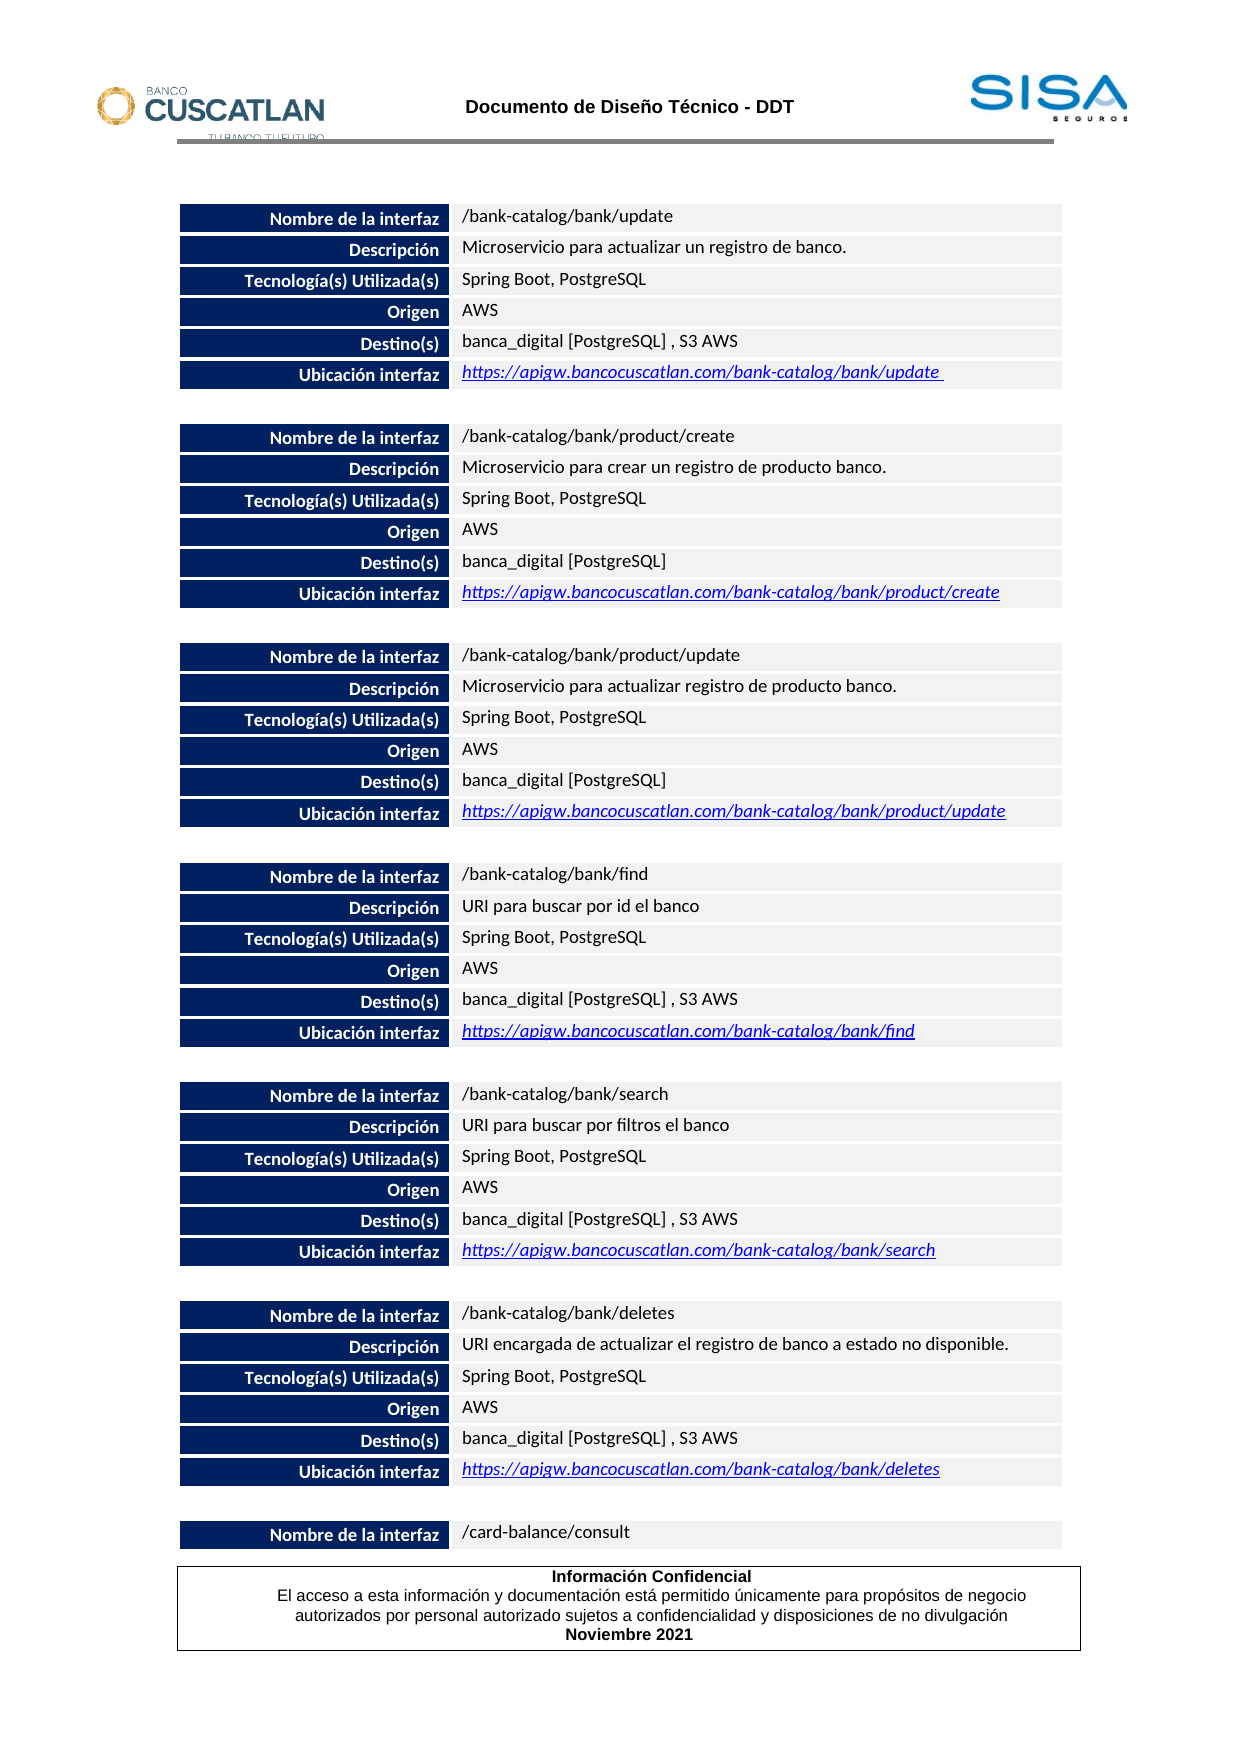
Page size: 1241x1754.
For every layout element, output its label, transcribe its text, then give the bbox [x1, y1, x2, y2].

table_cell https://apigw.bancocuscatlan.com/bank-catalog/bank/search [452, 1238, 1062, 1266]
table_cell Spring Boot, PostgreSQL [452, 1364, 1062, 1392]
table_cell banca_digital [PostgreSQL] , S3 AWS [452, 1207, 1062, 1235]
table_cell https://apigw.bancocuscatlan.com/bank-catalog/bank/product/create [452, 580, 1062, 608]
table_cell Ubicación interfaz [180, 580, 449, 608]
table_cell Microservicio para crear un registro de producto banco. [452, 455, 1062, 483]
table_cell AWS [452, 518, 1062, 546]
table_header /bank-catalog/bank/find [452, 863, 1062, 891]
table_cell Tecnología(s) Utilizada(s) [180, 267, 449, 295]
table_cell banca_digital [PostgreSQL] , S3 AWS [452, 988, 1062, 1016]
table_cell Destino(s) [180, 768, 449, 796]
table_header /bank-catalog/bank/product/update [452, 643, 1062, 671]
table_cell banca_digital [PostgreSQL] , S3 AWS [452, 1426, 1062, 1454]
table_cell Microservicio para actualizar un registro de banco. [452, 236, 1062, 264]
table_header Nombre de la interfaz [180, 863, 449, 891]
table_cell Tecnología(s) Utilizada(s) [180, 925, 449, 953]
table_cell Spring Boot, PostgreSQL [452, 925, 1062, 953]
table_cell Ubicación interfaz [180, 799, 449, 827]
table_cell Origen [180, 518, 449, 546]
table_cell Ubicación interfaz [180, 361, 449, 389]
table_cell Ubicación interfaz [180, 1019, 449, 1047]
table_cell Destino(s) [180, 329, 449, 357]
table_cell Destino(s) [180, 988, 449, 1016]
table_cell Spring Boot, PostgreSQL [452, 486, 1062, 514]
table_cell Spring Boot, PostgreSQL [452, 1144, 1062, 1172]
table_cell Destino(s) [180, 1207, 449, 1235]
table_cell Destino(s) [180, 1426, 449, 1454]
table_header Nombre de la interfaz [180, 424, 449, 452]
table_cell Descripción [180, 674, 449, 702]
table_cell Tecnología(s) Utilizada(s) [180, 1364, 449, 1392]
table_cell https://apigw.bancocuscatlan.com/bank-catalog/bank/deletes [452, 1458, 1062, 1486]
table_cell Descripción [180, 1113, 449, 1141]
table_cell Descripción [180, 894, 449, 922]
table_cell banca_digital [PostgreSQL] [452, 768, 1062, 796]
table_cell banca_digital [PostgreSQL] , S3 AWS [452, 329, 1062, 357]
table_cell Origen [180, 298, 449, 326]
picture [970, 73, 1128, 122]
table_cell https://apigw.bancocuscatlan.com/bank-catalog/bank/product/update [452, 799, 1062, 827]
table_cell AWS [452, 1176, 1062, 1204]
table_header /card-balance/consult [452, 1521, 1062, 1549]
table_cell Destino(s) [180, 549, 449, 577]
table_header Nombre de la interfaz [180, 1521, 449, 1549]
table_cell Microservicio para actualizar registro de producto banco. [452, 674, 1062, 702]
table_cell URI para buscar por id el banco [452, 894, 1062, 922]
table_cell AWS [452, 298, 1062, 326]
table_cell Descripción [180, 455, 449, 483]
table_header Nombre de la interfaz [180, 204, 449, 232]
table_cell Tecnología(s) Utilizada(s) [180, 1144, 449, 1172]
table_cell Ubicación interfaz [180, 1458, 449, 1486]
table_header Nombre de la interfaz [180, 643, 449, 671]
table_cell Origen [180, 1395, 449, 1423]
table_cell Origen [180, 737, 449, 765]
table_cell AWS [452, 956, 1062, 984]
table_header Nombre de la interfaz [180, 1301, 449, 1329]
picture [85, 73, 336, 150]
table_cell AWS [452, 737, 1062, 765]
table_cell https://apigw.bancocuscatlan.com/bank-catalog/bank/update [452, 361, 1062, 389]
table_cell Ubicación interfaz [180, 1238, 449, 1266]
table_cell Tecnología(s) Utilizada(s) [180, 486, 449, 514]
table_cell Spring Boot, PostgreSQL [452, 267, 1062, 295]
table_cell Origen [180, 956, 449, 984]
table_header /bank-catalog/bank/product/create [452, 424, 1062, 452]
table_cell AWS [452, 1395, 1062, 1423]
table_cell Origen [180, 1176, 449, 1204]
table_cell banca_digital [PostgreSQL] [452, 549, 1062, 577]
table_header Nombre de la interfaz [180, 1082, 449, 1110]
table_cell URI encargada de actualizar el registro de banco a estado no disponible. [452, 1333, 1062, 1361]
table_cell URI para buscar por filtros el banco [452, 1113, 1062, 1141]
table_cell Descripción [180, 236, 449, 264]
table_header /bank-catalog/bank/update [452, 204, 1062, 232]
table_cell Spring Boot, PostgreSQL [452, 706, 1062, 734]
table_cell Descripción [180, 1333, 449, 1361]
table_cell https://apigw.bancocuscatlan.com/bank-catalog/bank/find [452, 1019, 1062, 1047]
table_cell Tecnología(s) Utilizada(s) [180, 706, 449, 734]
table_header /bank-catalog/bank/deletes [452, 1301, 1062, 1329]
table_header /bank-catalog/bank/search [452, 1082, 1062, 1110]
